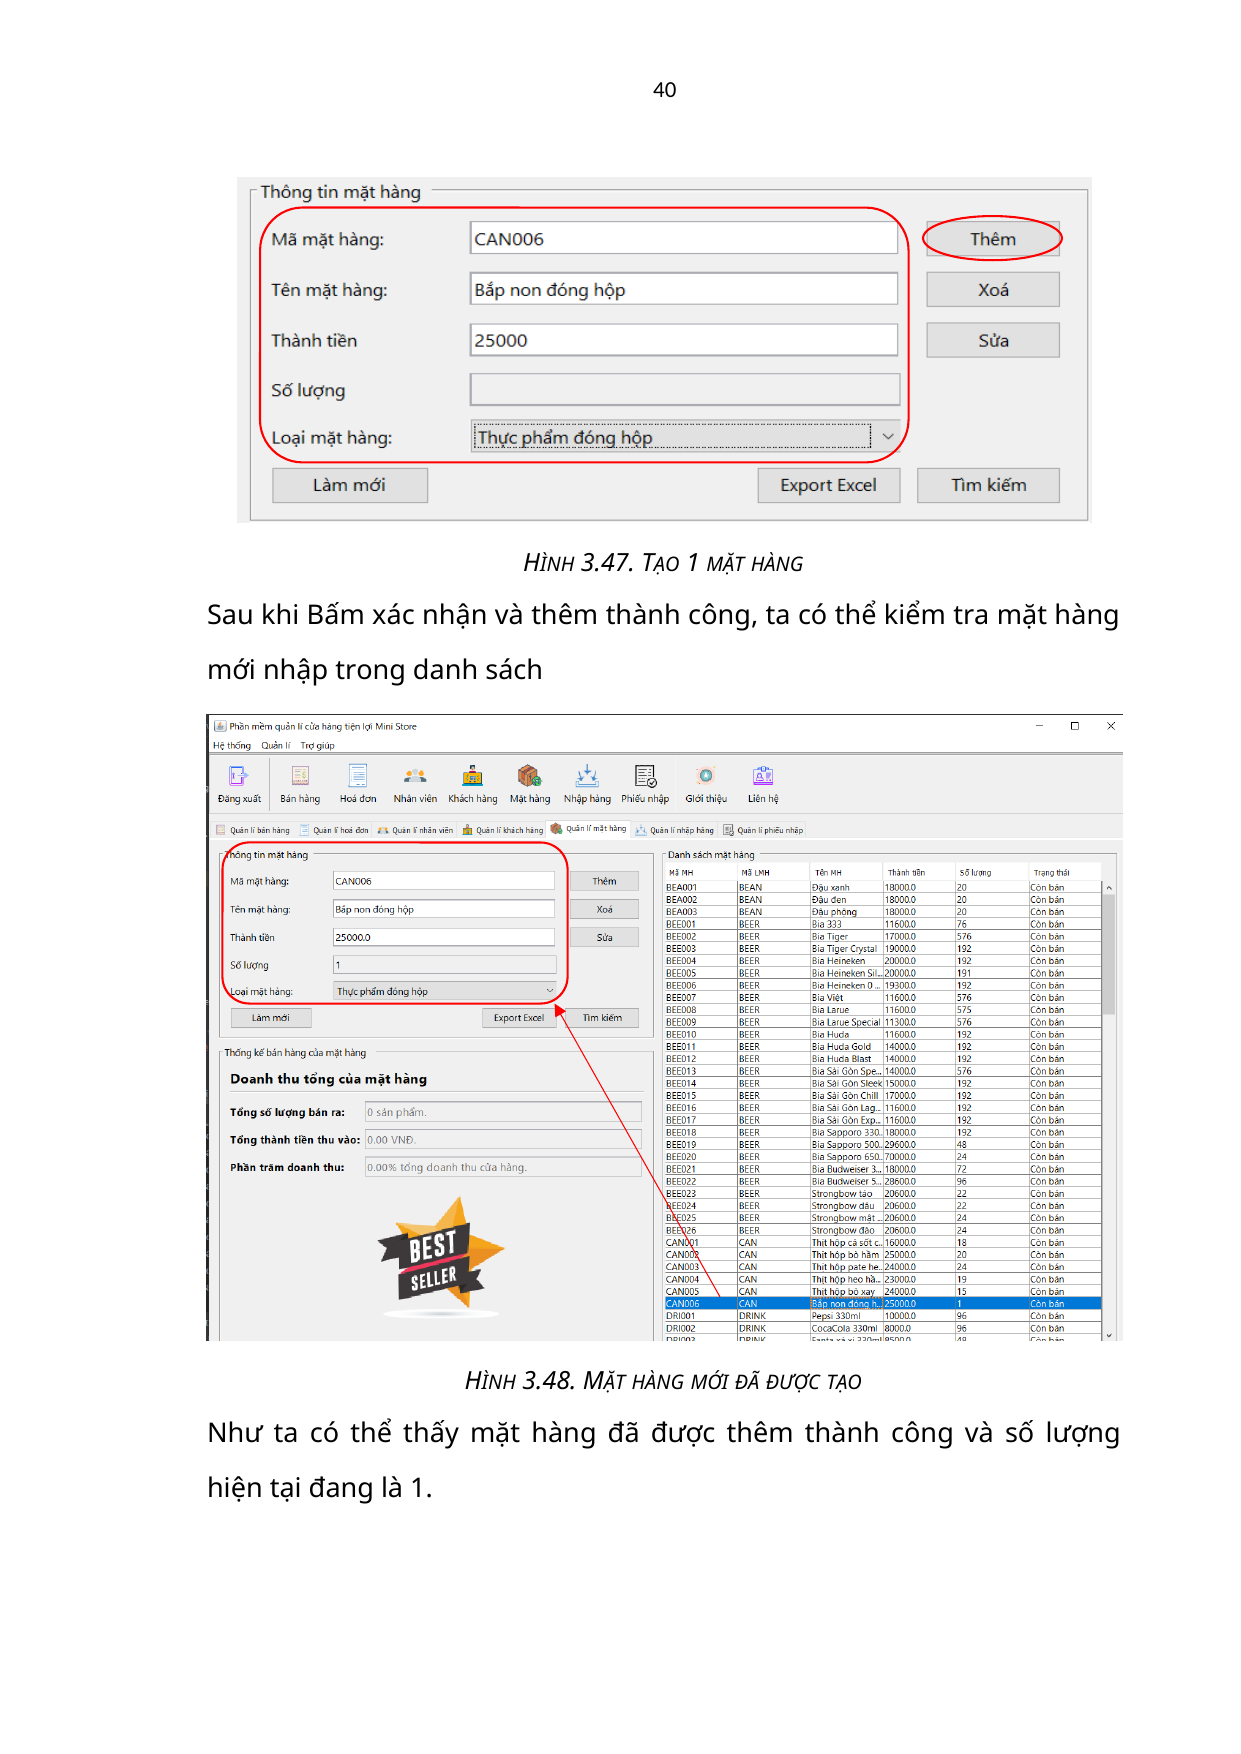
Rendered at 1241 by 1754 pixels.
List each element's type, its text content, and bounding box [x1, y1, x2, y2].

text Hình 3.48. Mặt hàng mới đã được tạo [207, 1362, 1122, 1397]
text Hình 3.47. Tạo 1 mặt hàng [207, 544, 1122, 579]
picture [237, 177, 1092, 523]
picture [206, 714, 1123, 1341]
text Như ta có thể thấy mặt hàng đã được thêm thành công và số lượng hiện tại đang là 1. [207, 1413, 1122, 1505]
text Sau khi Bấm xác nhận và thêm thành công, ta có thể kiểm tra mặt hàng mới nhập trong danh sách [207, 595, 1122, 687]
